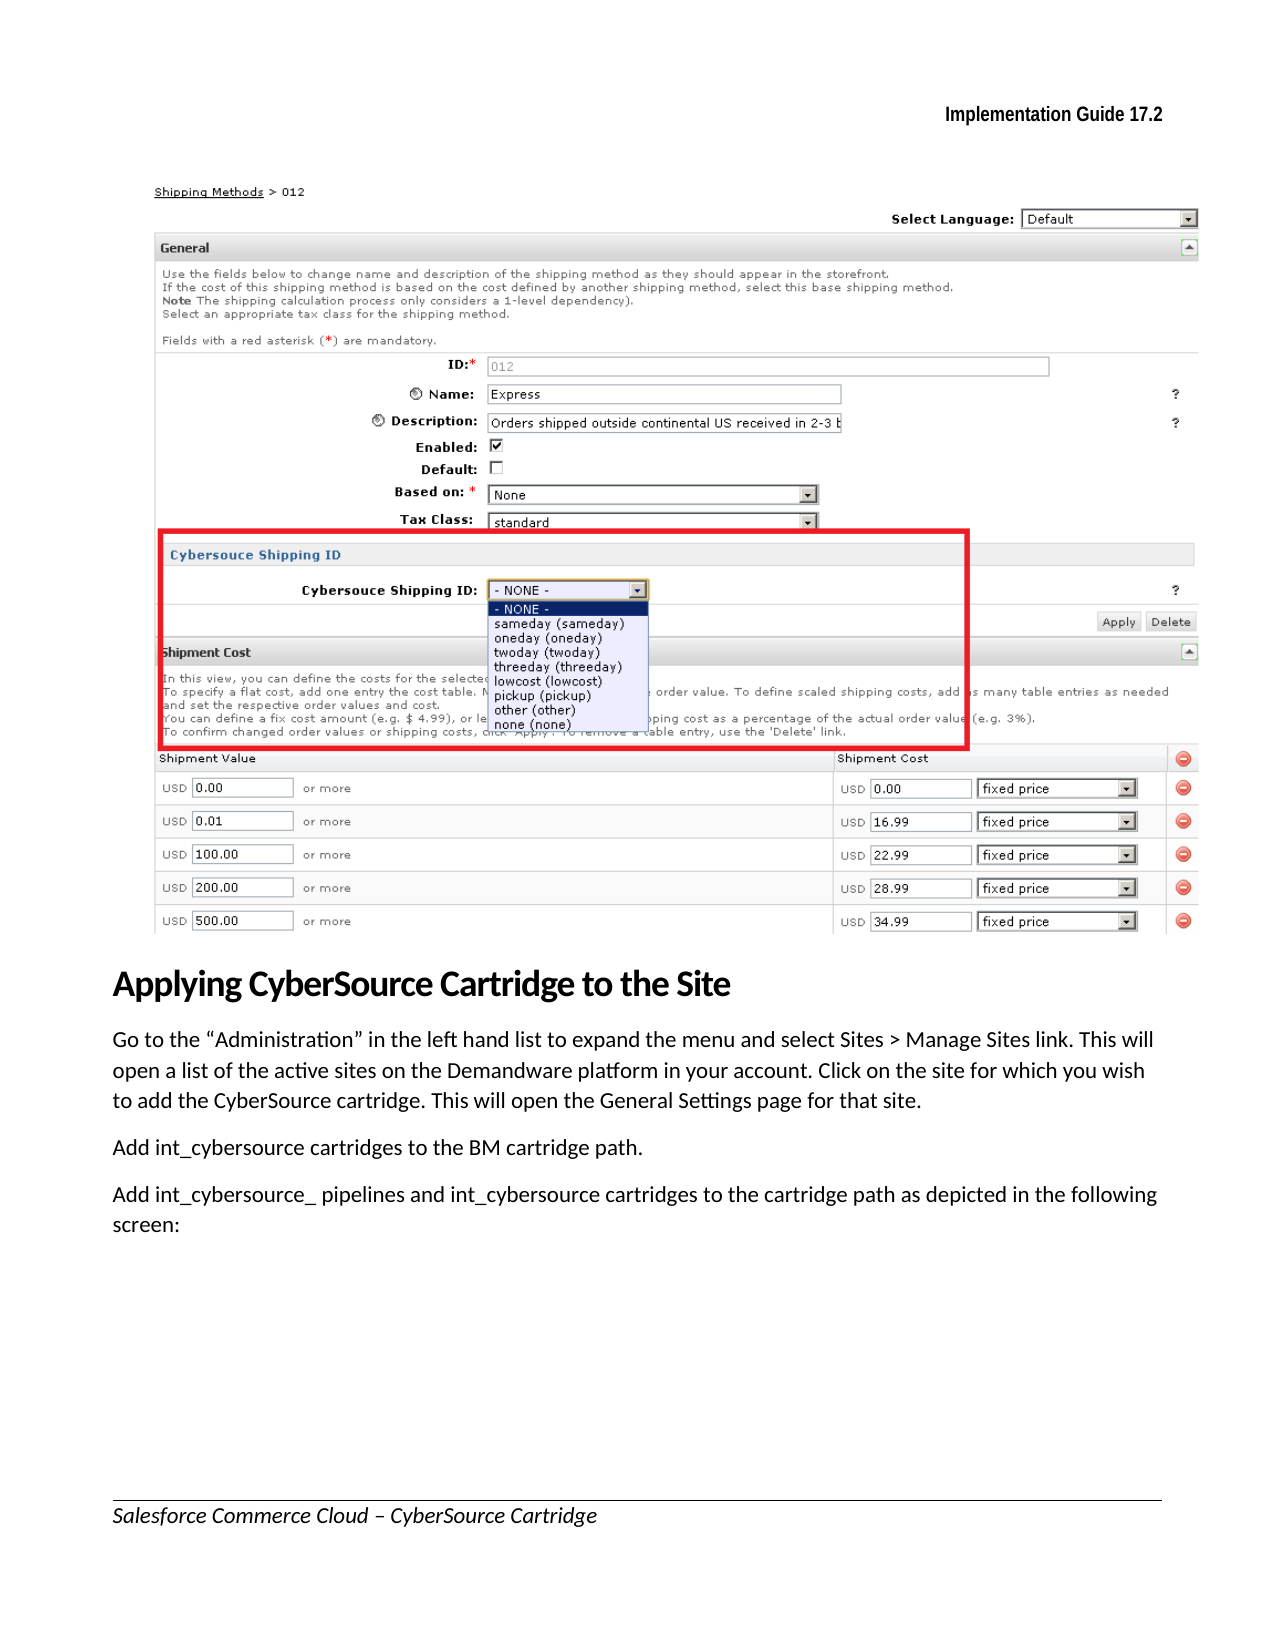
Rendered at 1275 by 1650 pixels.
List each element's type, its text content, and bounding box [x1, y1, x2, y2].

picture [150, 187, 1199, 934]
text Go to the “Administration” in the left hand list to expand the menu and select Sites > Manage Sites link. This will open a list of the active sites on the Demandware platform in your account. Click on the site for which you wish to add the CyberSource cartridge. This will open the General Settings page for that site. [112, 1026, 1162, 1114]
text Add int_cybersource cartridges to the BM cartridge path. [112, 1133, 1162, 1161]
subtitle Applying CyberSource Cartridge to the Site [112, 960, 1162, 1006]
text Add int_cybersource_ pipelines and int_cybersource cartridges to the cartridge path as depicted in the following screen: [112, 1180, 1162, 1238]
